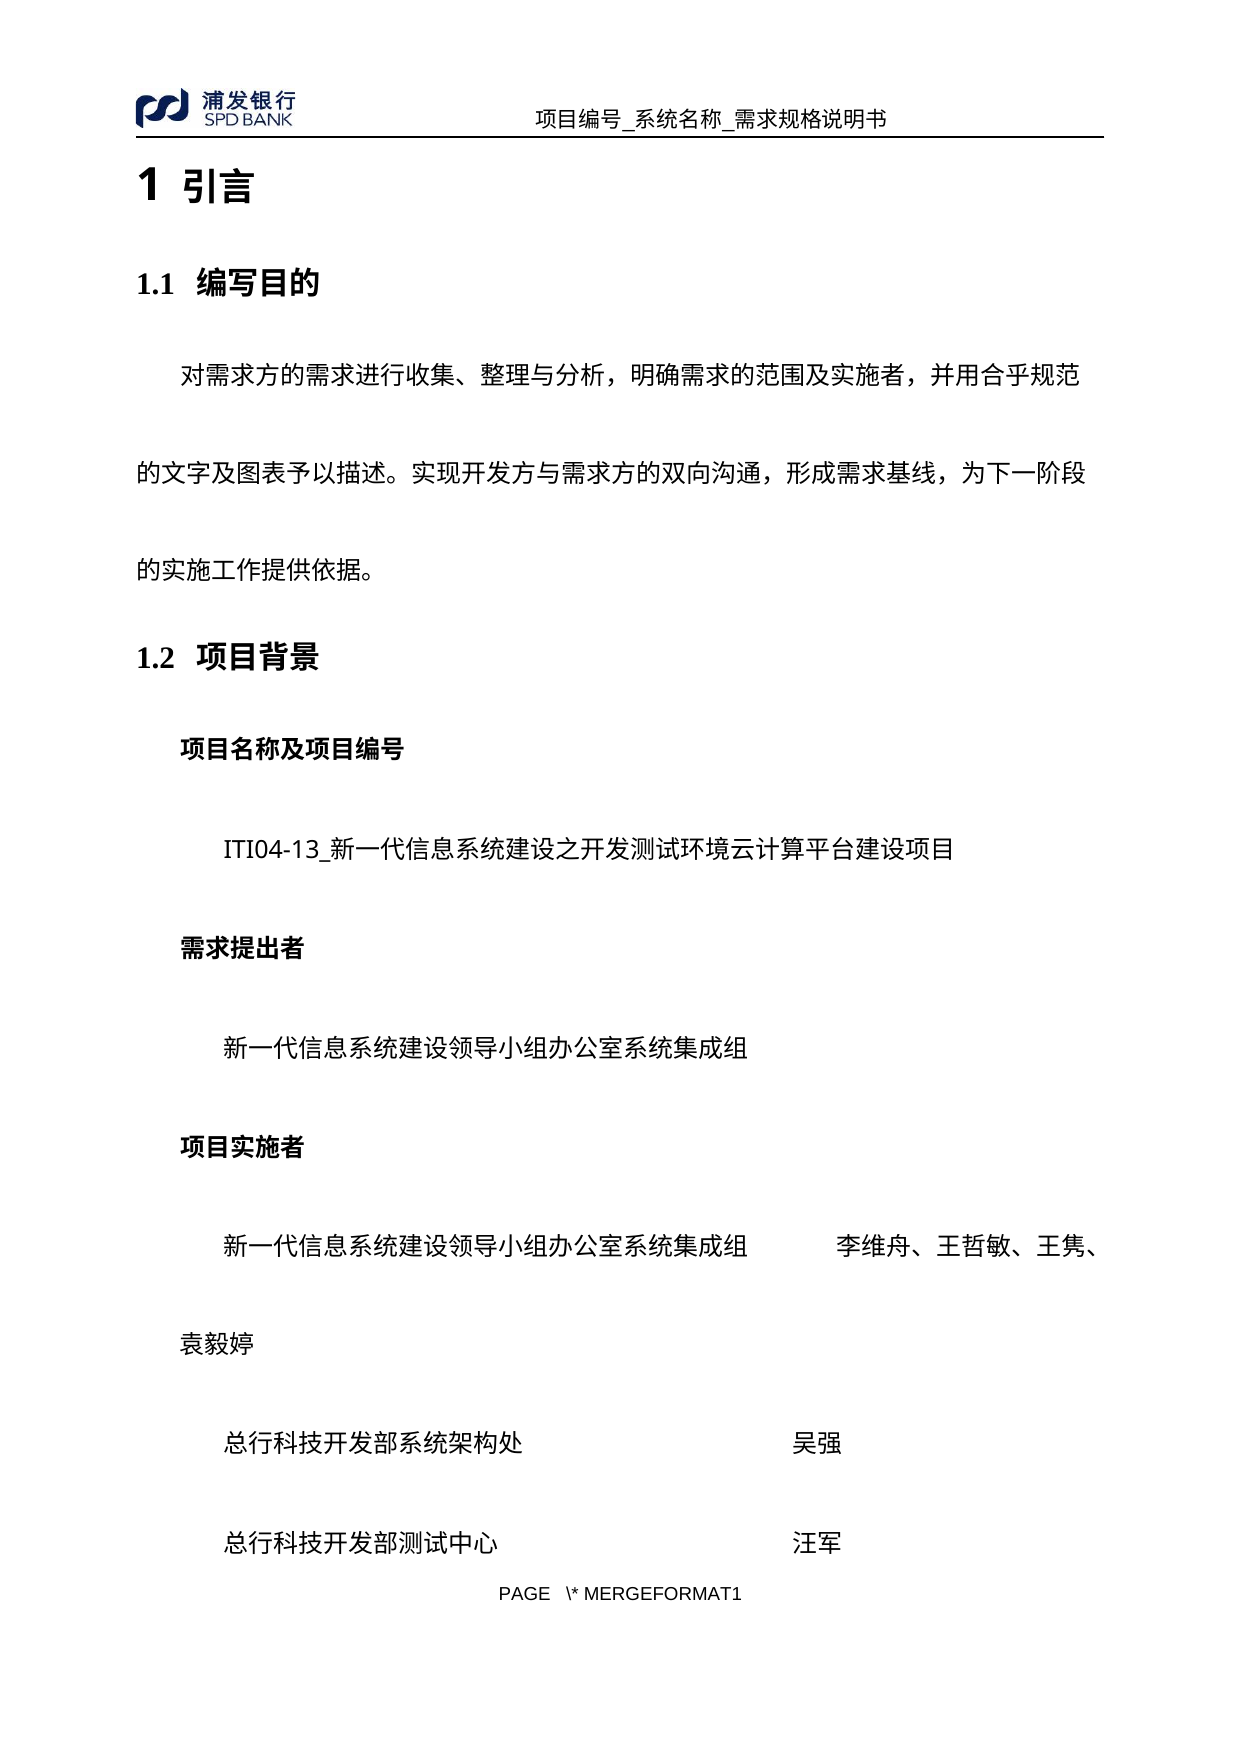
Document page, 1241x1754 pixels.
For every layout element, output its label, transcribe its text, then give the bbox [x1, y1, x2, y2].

subtitle 引言 [136, 151, 1104, 214]
text 新一代信息系统建设领导小组办公室系统集成组 李维舟、王哲敏、王隽、袁毅婷 [179, 1212, 1104, 1375]
text 需求提出者 [136, 914, 1104, 979]
text ITI04-13_新一代信息系统建设之开发测试环境云计算平台建设项目 [179, 815, 1104, 880]
text 项目实施者 [136, 1113, 1104, 1178]
text 总行科技开发部系统架构处 吴强 [179, 1409, 1104, 1474]
text 总行科技开发部测试中心 汪军 [179, 1509, 1104, 1574]
text 项目名称及项目编号 [136, 716, 1104, 781]
subtitle 编写目的 [136, 261, 1104, 304]
picture [135, 88, 296, 128]
subtitle 项目背景 [136, 636, 1104, 678]
text 对需求方的需求进行收集、整理与分析，明确需求的范围及实施者，并用合乎规范的文字及图表予以描述。实现开发方与需求方的双向沟通，形成需求基线，为下一阶段的实施工作提供依据。 [136, 341, 1104, 601]
text 新一代信息系统建设领导小组办公室系统集成组 [179, 1014, 1104, 1079]
